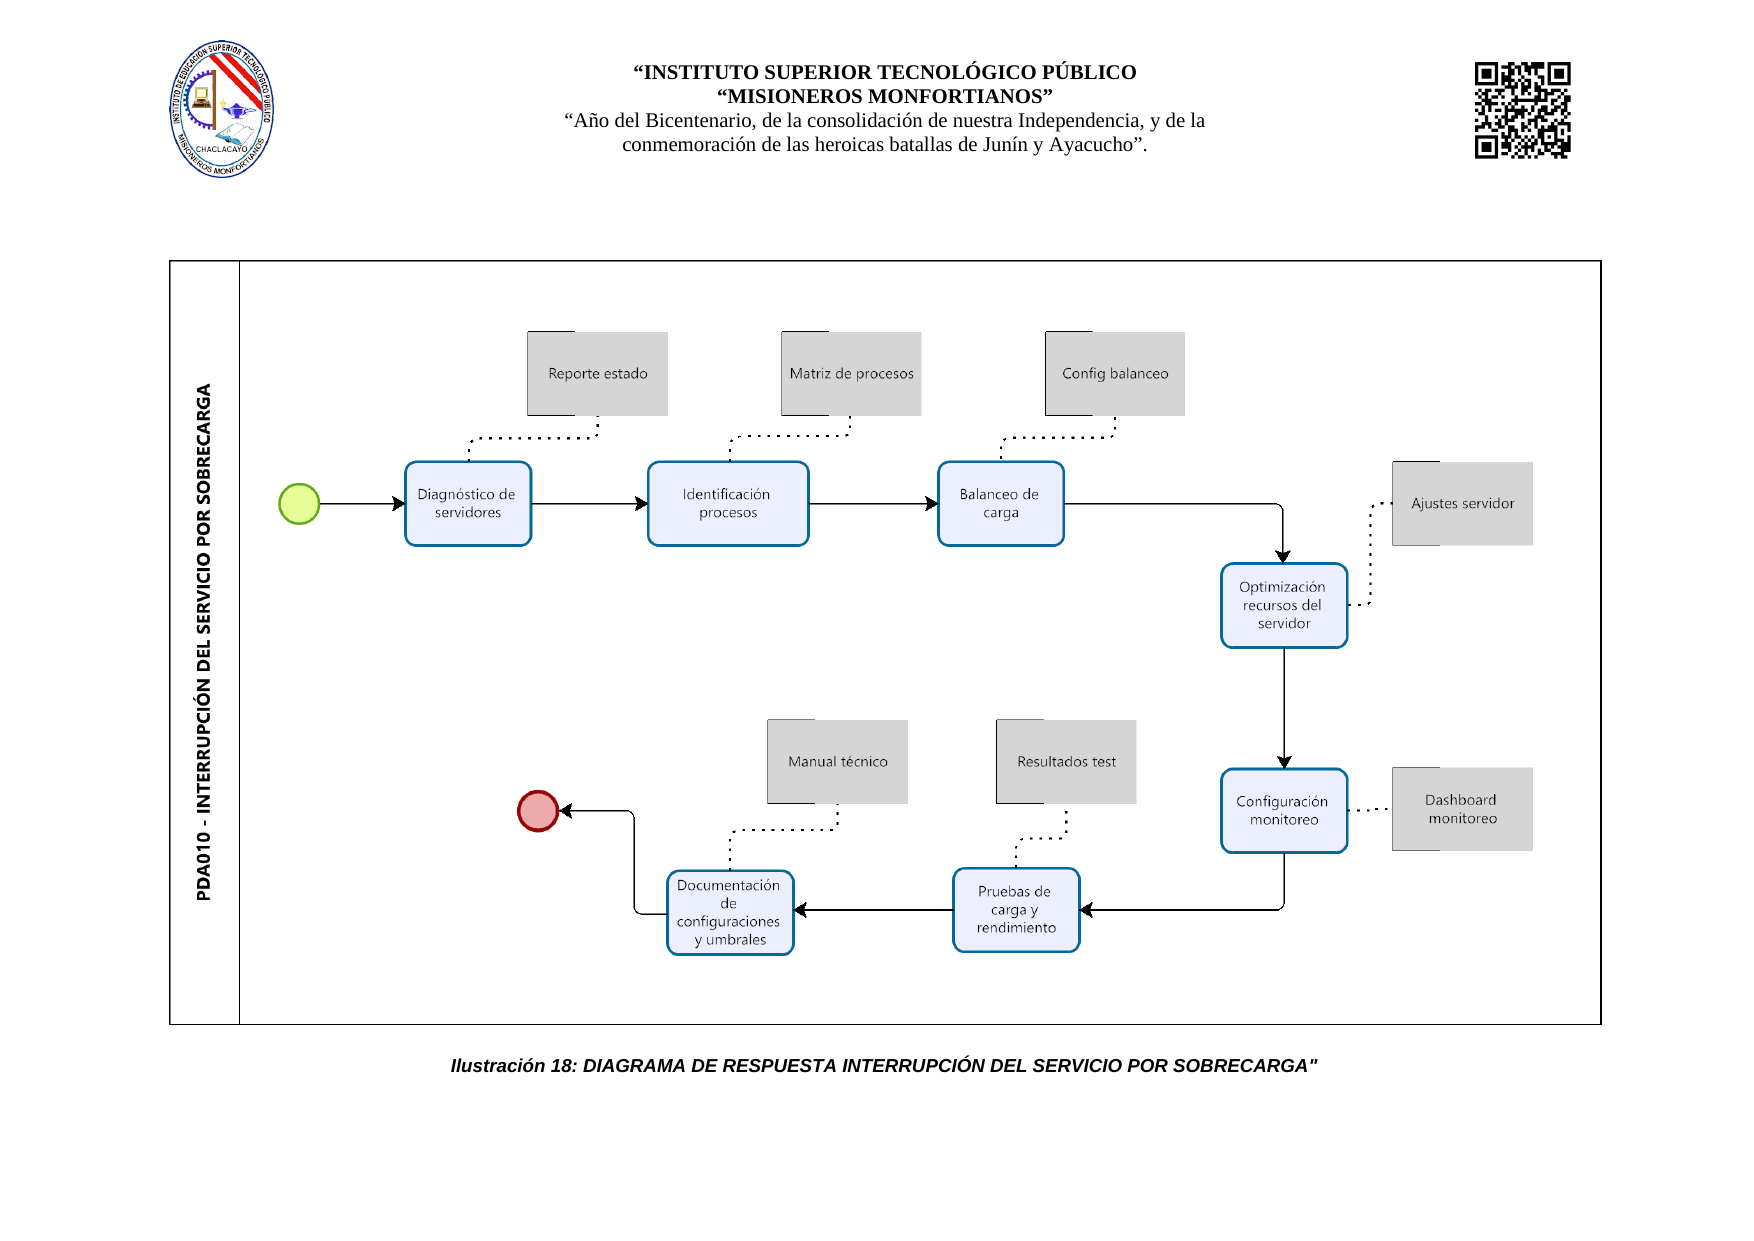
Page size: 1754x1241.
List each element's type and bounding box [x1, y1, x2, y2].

picture [1468, 56, 1578, 166]
picture [169, 40, 274, 178]
picture [147, 238, 1623, 1046]
